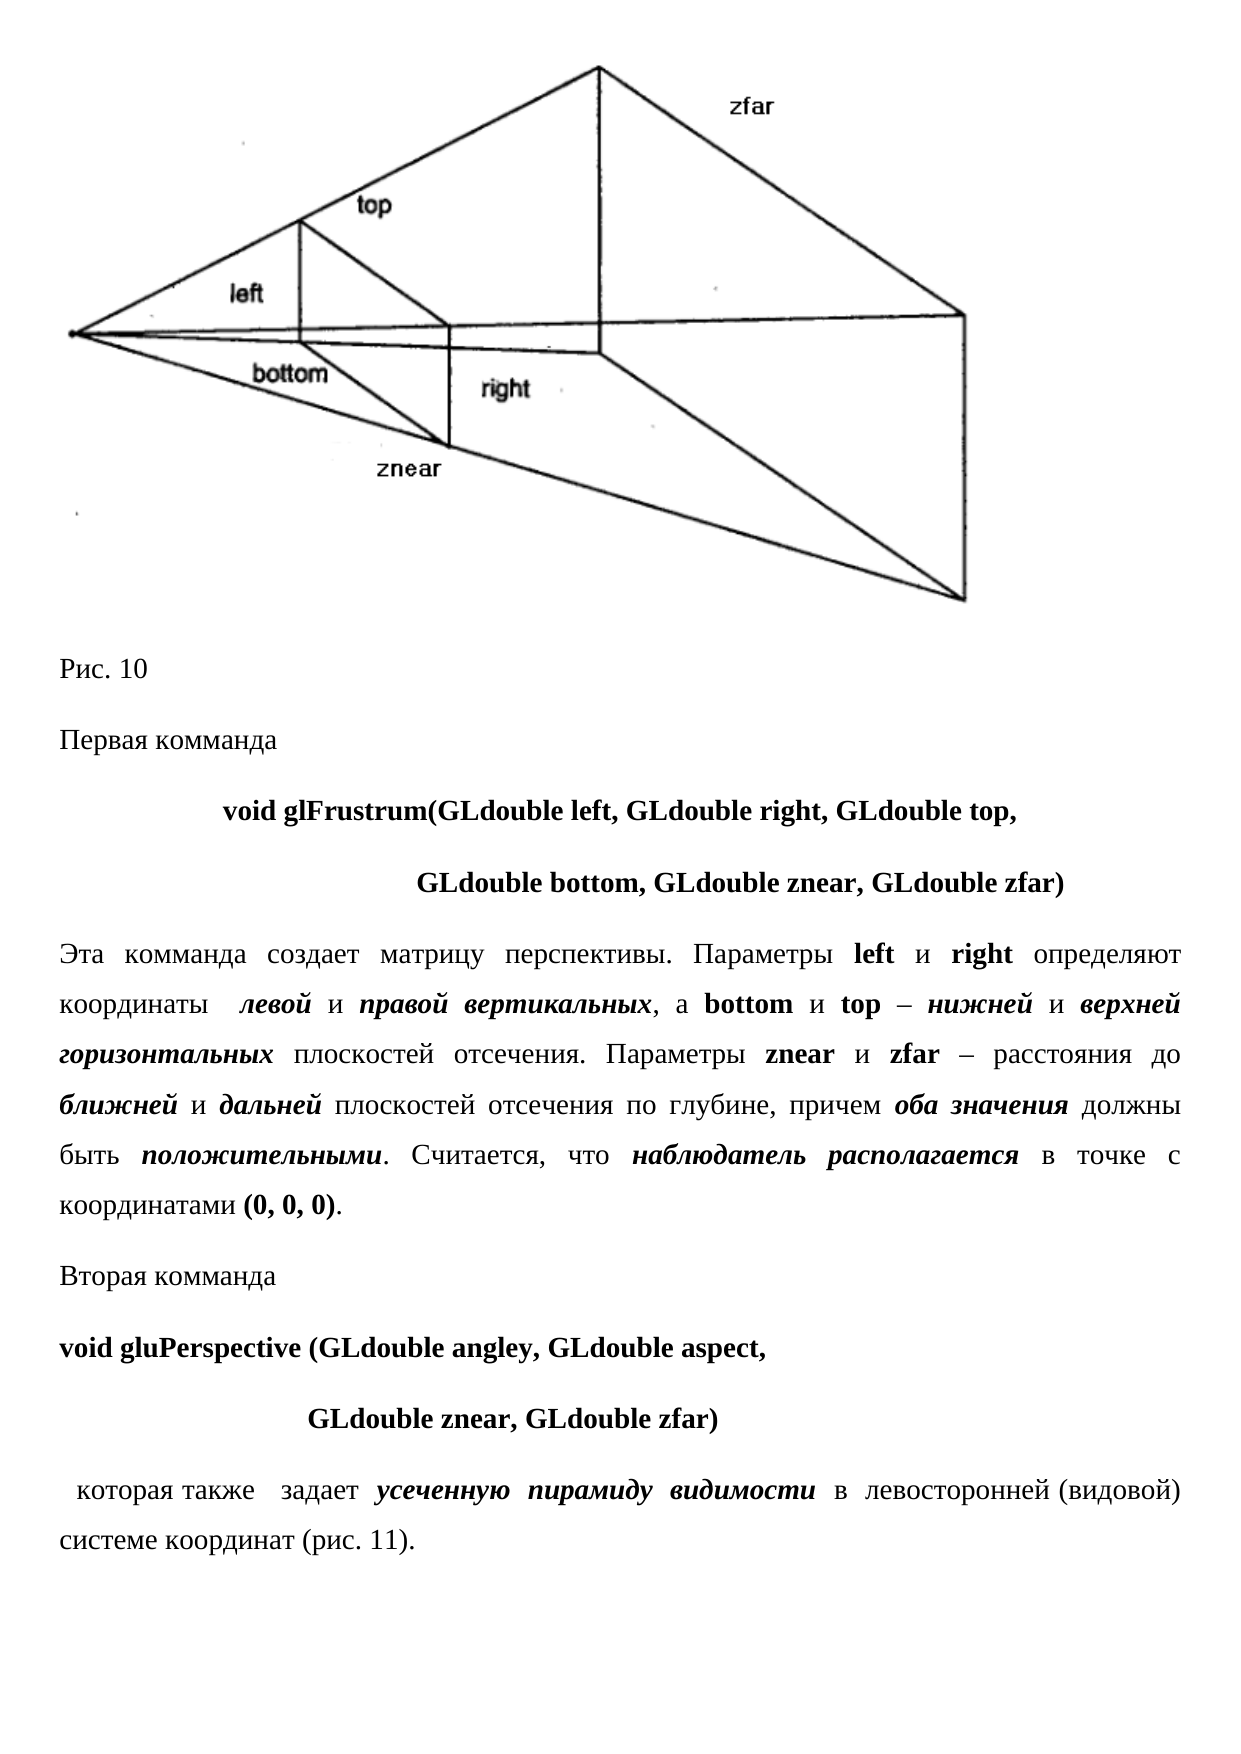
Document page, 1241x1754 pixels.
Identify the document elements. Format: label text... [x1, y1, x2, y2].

text Вторая комманда [59, 1258, 1181, 1292]
text void glFrustrum(GLdouble left, GLdouble right, GLdouble top, [59, 793, 1181, 827]
text Рис. 10 [59, 651, 1181, 685]
text Первая комманда [59, 722, 1181, 756]
text void gluPerspective (GLdouble angley, GLdouble aspect, [59, 1330, 1181, 1363]
text GLdouble bottom, GLdouble znear, GLdouble zfar) [59, 865, 1181, 898]
text GLdouble znear, GLdouble zfar) [59, 1401, 1181, 1434]
text Эта комманда создает матрицу перспективы. Параметры left и right определяют координаты левой и правой вертикальных, а bottom и top – нижней и верхней горизонтальных плоскостей отсечения. Параметры znear и zfar – расстояния до ближней и дальней плоскостей отсечения по глубине, причем оба значения должны быть положительными. Считается, что наблюдатель располагается в точке с координатами (0, 0, 0). [59, 936, 1181, 1221]
text которая также задает усеченную пирамиду видимости в левосторонней (видовой) системе координат (рис. 11). [59, 1472, 1181, 1556]
picture [59, 59, 990, 613]
